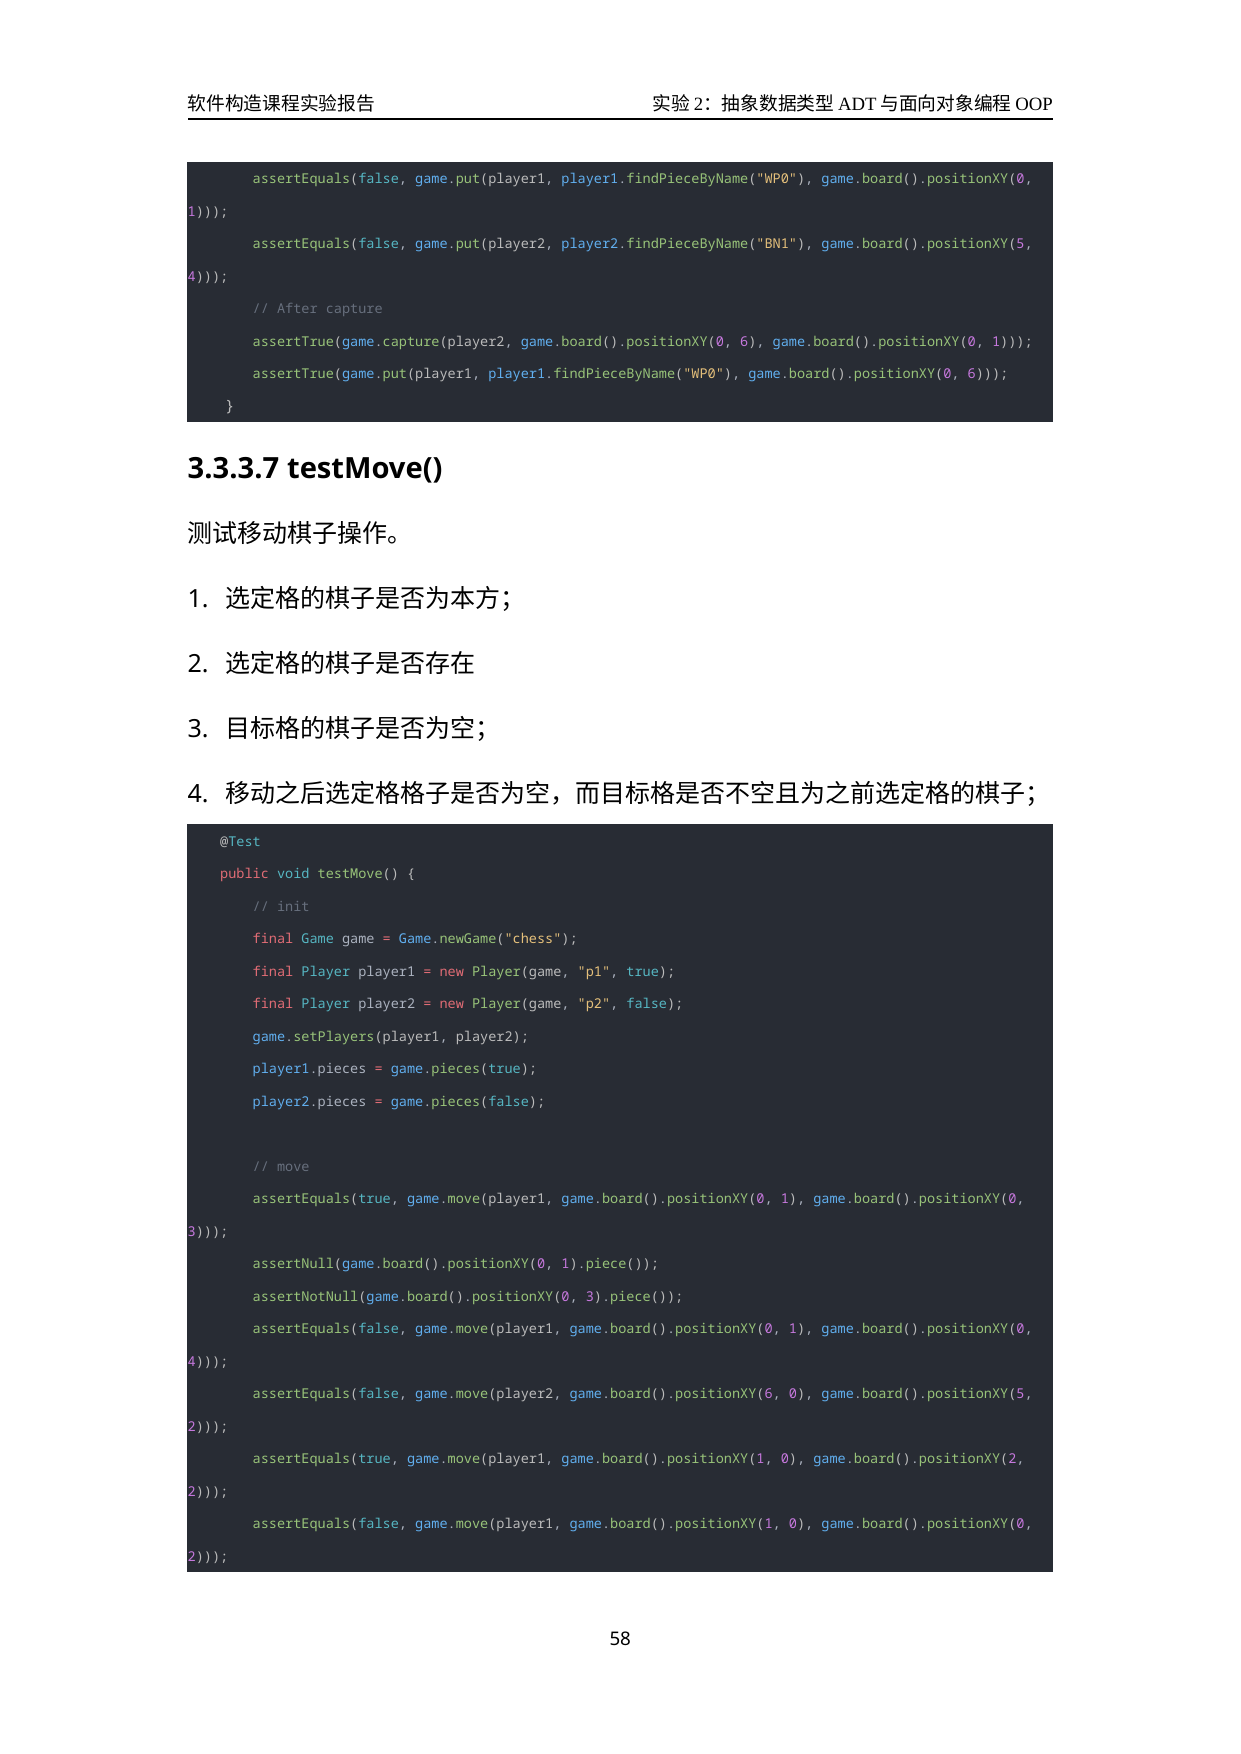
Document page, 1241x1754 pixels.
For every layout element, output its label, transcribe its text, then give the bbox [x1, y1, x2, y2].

text player2.pieces = game.pieces(false); [187, 1084, 1053, 1117]
text } [187, 389, 1053, 422]
text assertEquals(false, game.move(player1, game.board().positionXY(1, 0), game.board().positionXY(0, 2))); [187, 1507, 1053, 1572]
list 目标格的棋子是否为空； [187, 694, 1053, 759]
subtitle testMove() [187, 434, 1053, 499]
text @Test [187, 824, 1053, 857]
text assertTrue(game.capture(player2, game.board().positionXY(0, 6), game.board().positionXY(0, 1))); [187, 324, 1053, 357]
text assertTrue(game.put(player1, player1.findPieceByName("WP0"), game.board().positionXY(0, 6))); [187, 357, 1053, 389]
text assertEquals(true, game.move(player1, game.board().positionXY(1, 0), game.board().positionXY(2, 2))); [187, 1442, 1053, 1507]
text player1.pieces = game.pieces(true); [187, 1052, 1053, 1084]
text // init [187, 889, 1053, 922]
text assertEquals(false, game.put(player1, player1.findPieceByName("WP0"), game.board().positionXY(0, 1))); [187, 162, 1053, 227]
text 测试移动棋子操作。 [187, 499, 1053, 564]
text assertEquals(false, game.move(player2, game.board().positionXY(6, 0), game.board().positionXY(5, 2))); [187, 1377, 1053, 1442]
text assertEquals(true, game.move(player1, game.board().positionXY(0, 1), game.board().positionXY(0, 3))); [187, 1182, 1053, 1247]
list 选定格的棋子是否存在 [187, 629, 1053, 694]
text final Player player2 = new Player(game, "p2", false); [187, 987, 1053, 1019]
text game.setPlayers(player1, player2); [187, 1019, 1053, 1052]
text assertNotNull(game.board().positionXY(0, 3).piece()); [187, 1279, 1053, 1312]
text // move [187, 1149, 1053, 1182]
text // After capture [187, 292, 1053, 324]
text public void testMove() { [187, 857, 1053, 889]
text assertEquals(false, game.put(player2, player2.findPieceByName("BN1"), game.board().positionXY(5, 4))); [187, 227, 1053, 292]
text assertNull(game.board().positionXY(0, 1).piece()); [187, 1247, 1053, 1279]
list 移动之后选定格格子是否为空，而目标格是否不空且为之前选定格的棋子； [187, 759, 1053, 824]
text assertEquals(false, game.move(player1, game.board().positionXY(0, 1), game.board().positionXY(0, 4))); [187, 1312, 1053, 1377]
text final Game game = Game.newGame("chess"); [187, 922, 1053, 954]
text final Player player1 = new Player(game, "p1", true); [187, 954, 1053, 987]
list 选定格的棋子是否为本方； [187, 564, 1053, 629]
